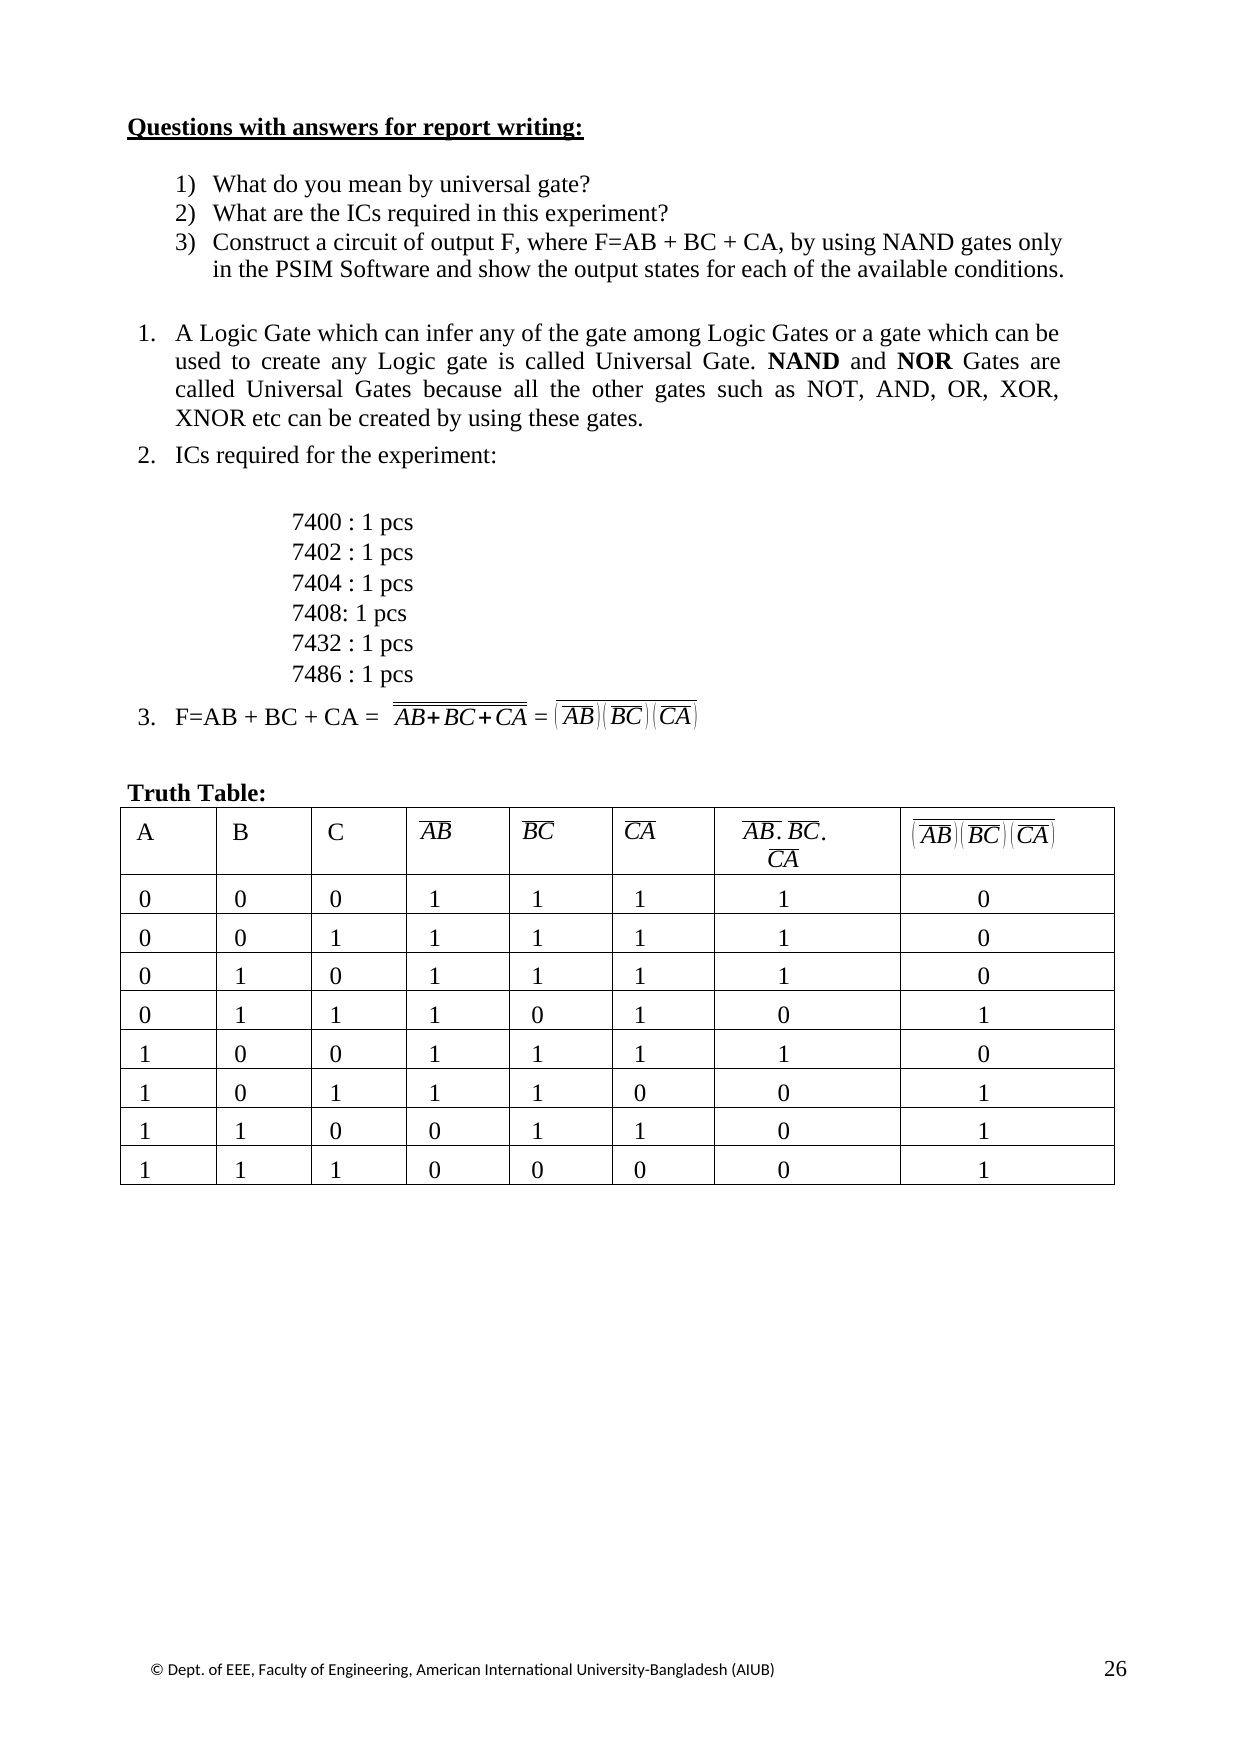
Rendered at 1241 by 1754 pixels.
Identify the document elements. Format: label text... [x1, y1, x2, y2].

text 7402 : 1 pcs [292, 536, 1108, 567]
text Truth Table: [127, 779, 1061, 807]
table_cell 0 [312, 875, 406, 913]
text 7486 : 1 pcs [292, 658, 1108, 689]
table_cell 1 [613, 914, 714, 952]
table_cell 0 [121, 875, 216, 913]
table_cell 0 [715, 1108, 900, 1145]
table_cell 1 [715, 1030, 900, 1068]
text 7408: 1 pcs [292, 598, 1108, 627]
table_cell 1 [510, 1108, 612, 1145]
table_cell 0 [715, 1146, 900, 1184]
table_cell 1 [510, 914, 612, 952]
table_cell 0 [510, 991, 612, 1029]
table_cell 1 [121, 1108, 216, 1145]
text 7400 : 1 pcs [292, 507, 1108, 536]
table_header C [312, 808, 406, 874]
table_cell 1 [312, 914, 406, 952]
table_cell 0 [715, 1069, 900, 1107]
table_cell 0 [407, 1108, 509, 1145]
list A Logic Gate which can infer any of the gate among Logic Gates or a gate which can be used to create any Logic gate is called Universal Gate. NAND and NOR Gates are called Universal Gates because all the other gates such as NOT, AND, OR, XOR, XNOR etc can be created by using these gates. [137, 319, 1061, 432]
table_cell 0 [901, 914, 1114, 952]
table_cell 0 [121, 991, 216, 1029]
table_header [613, 808, 714, 874]
table_cell 1 [715, 953, 900, 990]
table_cell 0 [901, 1030, 1114, 1068]
table_cell 0 [217, 875, 311, 913]
table_cell 1 [510, 875, 612, 913]
table_cell 1 [312, 1146, 406, 1184]
table_cell 1 [901, 991, 1114, 1029]
table_cell 1 [217, 953, 311, 990]
table_cell 1 [510, 953, 612, 990]
list Construct a circuit of output F, where F=AB + BC + CA, by using NAND gates only in the PSIM Software and show the output states for each of the available conditions. [175, 228, 1083, 283]
table_cell 1 [510, 1069, 612, 1107]
table_cell 1 [407, 875, 509, 913]
table_cell 0 [901, 953, 1114, 990]
table_cell 0 [121, 953, 216, 990]
list What are the ICs required in this experiment? [175, 198, 1108, 227]
table_cell 1 [715, 875, 900, 913]
table_cell 1 [217, 991, 311, 1029]
table_cell 0 [217, 1069, 311, 1107]
list ICs required for the experiment: [137, 441, 1061, 469]
table_cell 1 [613, 1030, 714, 1068]
table_cell 1 [312, 991, 406, 1029]
table_cell 1 [121, 1069, 216, 1107]
table_cell 1 [613, 991, 714, 1029]
table_cell 1 [121, 1030, 216, 1068]
table_cell 0 [510, 1146, 612, 1184]
table_cell 1 [613, 1108, 714, 1145]
table_cell 0 [715, 991, 900, 1029]
table_cell 1 [407, 1069, 509, 1107]
table_cell 0 [312, 1108, 406, 1145]
table_header [901, 808, 1114, 874]
table_cell 0 [121, 914, 216, 952]
table_cell 1 [407, 914, 509, 952]
text 7432 : 1 pcs [292, 627, 1108, 658]
table_cell 1 [407, 991, 509, 1029]
table_header [407, 808, 509, 874]
table_cell 1 [613, 953, 714, 990]
list What do you mean by universal gate? [175, 169, 1108, 198]
table_cell 0 [217, 1030, 311, 1068]
table_cell 1 [901, 1146, 1114, 1184]
table_cell 1 [407, 1030, 509, 1068]
table_header [510, 808, 612, 874]
table_cell 0 [312, 953, 406, 990]
table_cell 0 [407, 1146, 509, 1184]
table_cell 1 [510, 1030, 612, 1068]
list F=AB + BC + CA = = [137, 698, 1061, 732]
table_cell 1 [901, 1108, 1114, 1145]
table_cell 1 [715, 914, 900, 952]
table_cell 1 [217, 1108, 311, 1145]
table_cell 1 [121, 1146, 216, 1184]
table_cell 0 [901, 875, 1114, 913]
table_cell 1 [901, 1069, 1114, 1107]
table_header B [217, 808, 311, 874]
table_cell 1 [217, 1146, 311, 1184]
table_header . [715, 808, 900, 874]
table_cell 0 [613, 1146, 714, 1184]
table_cell 0 [217, 914, 311, 952]
subtitle Questions with answers for report writing: [127, 112, 1108, 141]
table_header A [121, 808, 216, 874]
table_cell 1 [312, 1069, 406, 1107]
table_cell 0 [312, 1030, 406, 1068]
table_cell 1 [407, 953, 509, 990]
text 7404 : 1 pcs [292, 567, 1108, 598]
table_cell 0 [613, 1069, 714, 1107]
table_cell 1 [613, 875, 714, 913]
